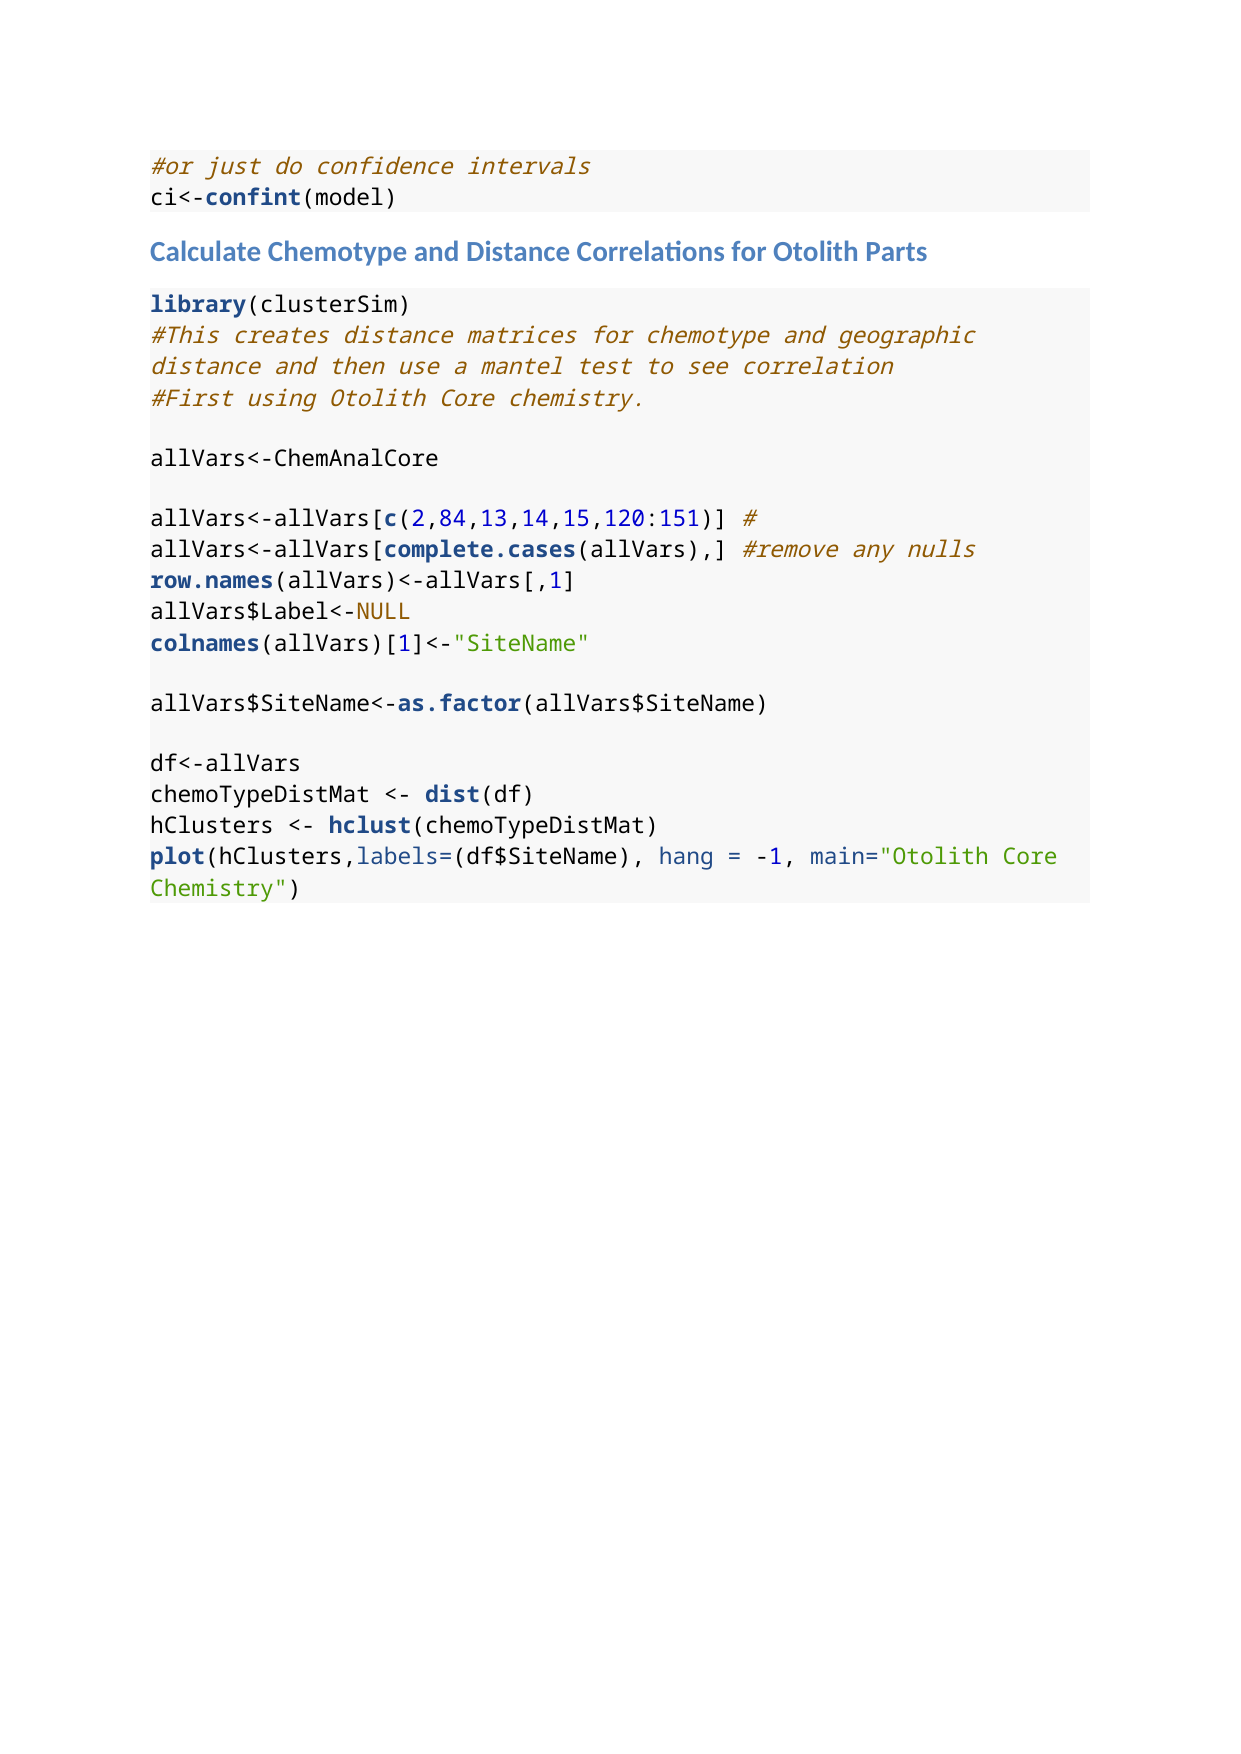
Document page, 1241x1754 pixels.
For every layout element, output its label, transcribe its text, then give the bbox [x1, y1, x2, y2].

text #or just do confidence intervals ci<-confint(model) [397, 150, 1090, 212]
subtitle Calculate Chemotype and Distance Correlations for Otolith Parts [150, 233, 1090, 269]
text library(clusterSim) #This creates distance matrices for chemotype and geographic distance and then use a mantel test to see correlation #First using Otolith Core chemistry. allVars<-ChemAnalCore allVars<-allVars[c(2,84,13,14,15,120:151)] # allVars<-allVars[complete.cases(allVars),] #remove any nulls row.names(allVars)<-allVars[,1] allVars$Label<-NULL colnames(allVars)[1]<-"SiteName" allVars$SiteName<-as.factor(allVars$SiteName) df<-allVars chemoTypeDistMat <- dist(df) hClusters <- hclust(chemoTypeDistMat) plot(hClusters,labels=(df$SiteName), hang = -1, main="Otolith Core Chemistry") [150, 288, 1090, 903]
